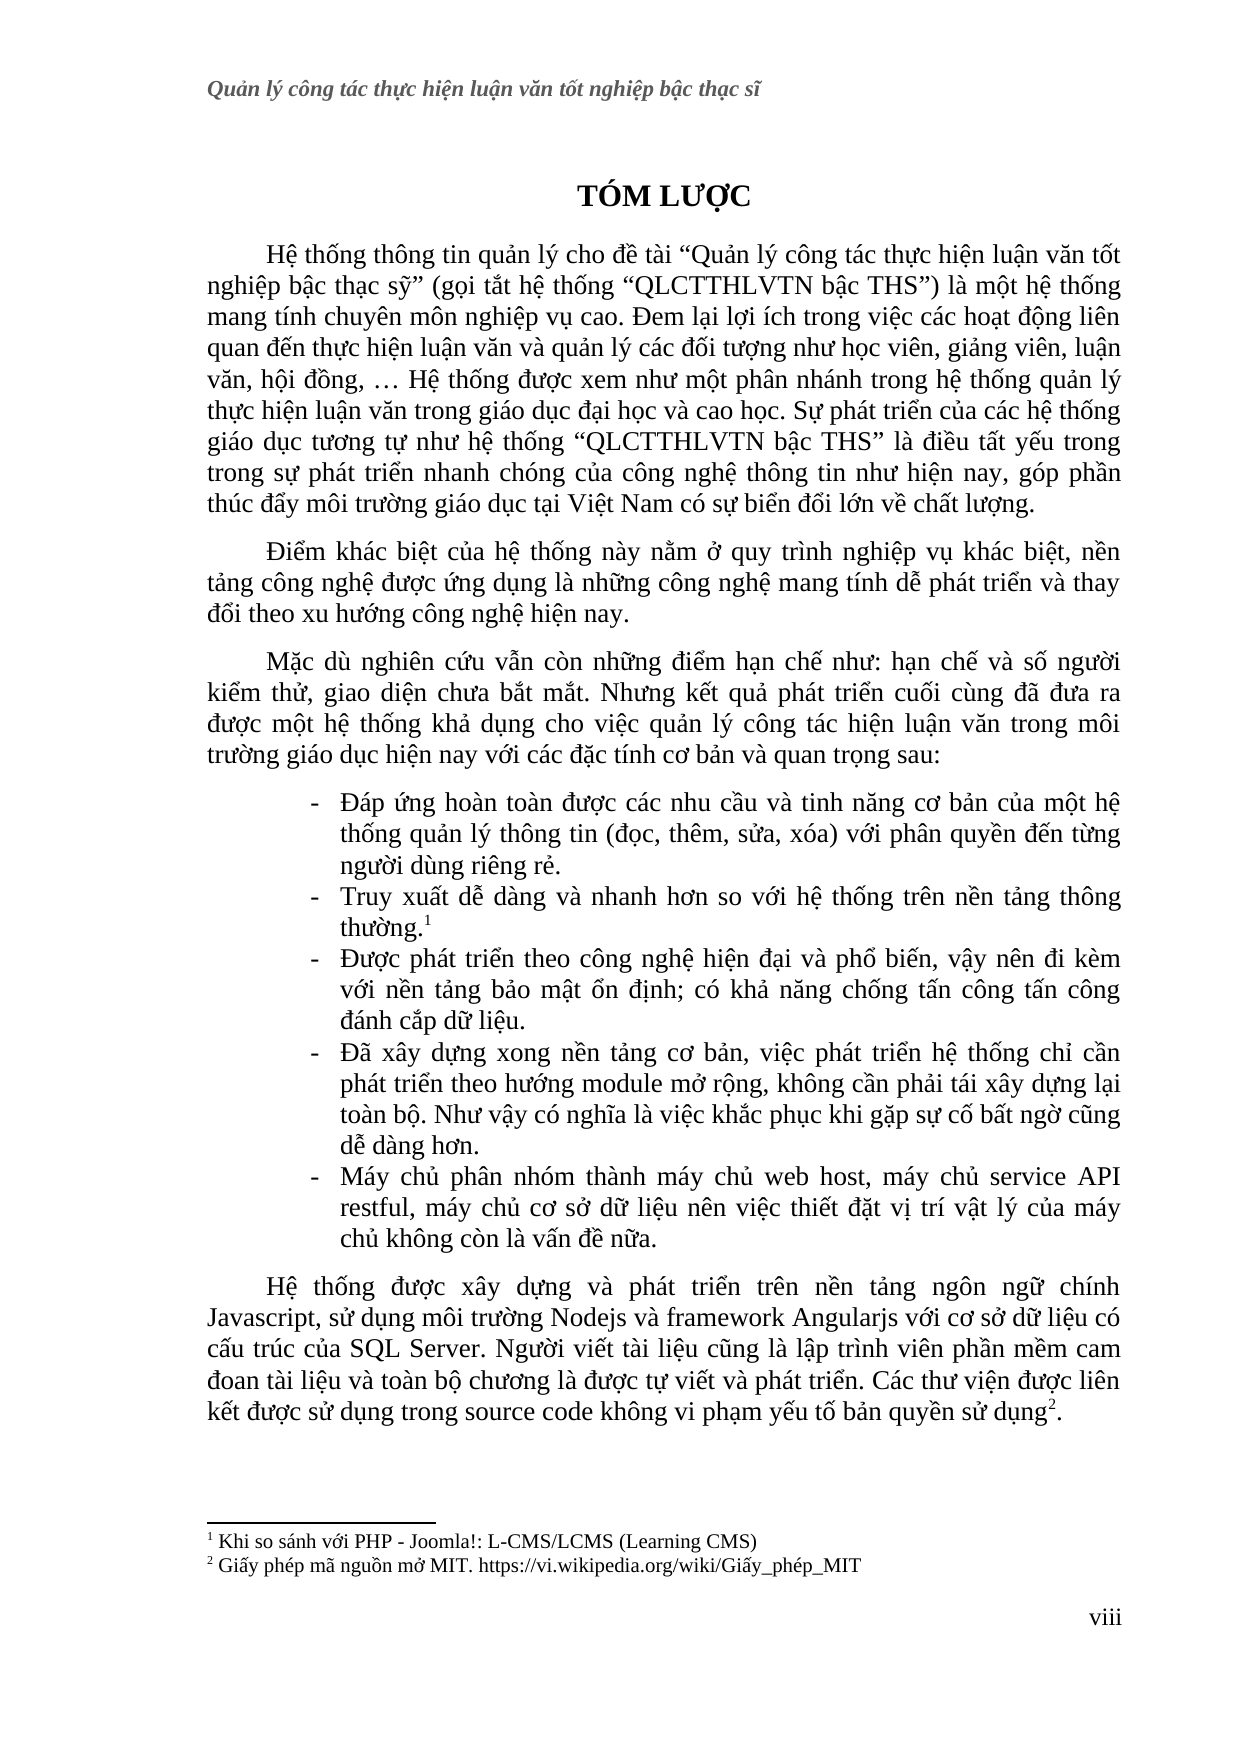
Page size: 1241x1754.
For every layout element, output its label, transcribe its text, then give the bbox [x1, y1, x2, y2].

list Truy xuất dễ dàng và nhanh hơn so với hệ thống trên nền tảng thông thường. [310, 880, 1122, 942]
list Được phát triển theo công nghệ hiện đại và phổ biến, vậy nên đi kèm với nền tảng bảo mật ổn định; có khả năng chống tấn công tấn công đánh cắp dữ liệu. [310, 942, 1122, 1036]
text Hệ thống thông tin quản lý cho đề tài “Quản lý công tác thực hiện luận văn tốt nghiệp bậc thạc sỹ” (gọi tắt hệ thống “QLCTTHLVTN bậc THS”) là một hệ thống mang tính chuyên môn nghiệp vụ cao. Đem lại lợi ích trong việc các hoạt động liên quan đến thực hiện luận văn và quản lý các đối tượng như học viên, giảng viên, luận văn, hội đồng, … Hệ thống được xem như một phân nhánh trong hệ thống quản lý thực hiện luận văn trong giáo dục đại học và cao học. Sự phát triển của các hệ thống giáo dục tương tự như hệ thống “QLCTTHLVTN bậc THS” là điều tất yếu trong trong sự phát triển nhanh chóng của công nghệ thông tin như hiện nay, góp phần thúc đẩy môi trường giáo dục tại Việt Nam có sự biển đổi lớn về chất lượng. [207, 238, 1122, 518]
text Mặc dù nghiên cứu vẫn còn những điểm hạn chế như: hạn chế và số người kiểm thử, giao diện chưa bắt mắt. Nhưng kết quả phát triển cuối cùng đã đưa ra được một hệ thống khả dụng cho việc quản lý công tác hiện luận văn trong môi trường giáo dục hiện nay với các đặc tính cơ bản và quan trọng sau: [207, 645, 1122, 770]
text Hệ thống được xây dựng và phát triển trên nền tảng ngôn ngữ chính Javascript, sử dụng môi trường Nodejs và framework Angularjs với cơ sở dữ liệu có cấu trúc của SQL Server. Người viết tài liệu cũng là lập trình viên phần mềm cam đoan tài liệu và toàn bộ chương là được tự viết và phát triển. Các thư viện được liên kết được sử dụng trong source code không vi phạm yếu tố bản quyền sử dụng. [207, 1270, 1122, 1426]
subtitle TÓM LƯỢC [207, 177, 1122, 213]
list Đã xây dựng xong nền tảng cơ bản, việc phát triển hệ thống chỉ cần phát triển theo hướng module mở rộng, không cần phải tái xây dựng lại toàn bộ. Như vậy có nghĩa là việc khắc phục khi gặp sự cố bất ngờ cũng dễ dàng hơn. [310, 1036, 1122, 1160]
list Máy chủ phân nhóm thành máy chủ web host, máy chủ service API restful, máy chủ cơ sở dữ liệu nên việc thiết đặt vị trí vật lý của máy chủ không còn là vấn đề nữa. [310, 1160, 1122, 1254]
text Điểm khác biệt của hệ thống này nằm ở quy trình nghiệp vụ khác biệt, nền tảng công nghệ được ứng dụng là những công nghệ mang tính dễ phát triển và thay đổi theo xu hướng công nghệ hiện nay. [207, 535, 1122, 628]
list Đáp ứng hoàn toàn được các nhu cầu và tinh năng cơ bản của một hệ thống quản lý thông tin (đọc, thêm, sửa, xóa) với phân quyền đến từng người dùng riêng rẻ. [310, 786, 1122, 880]
